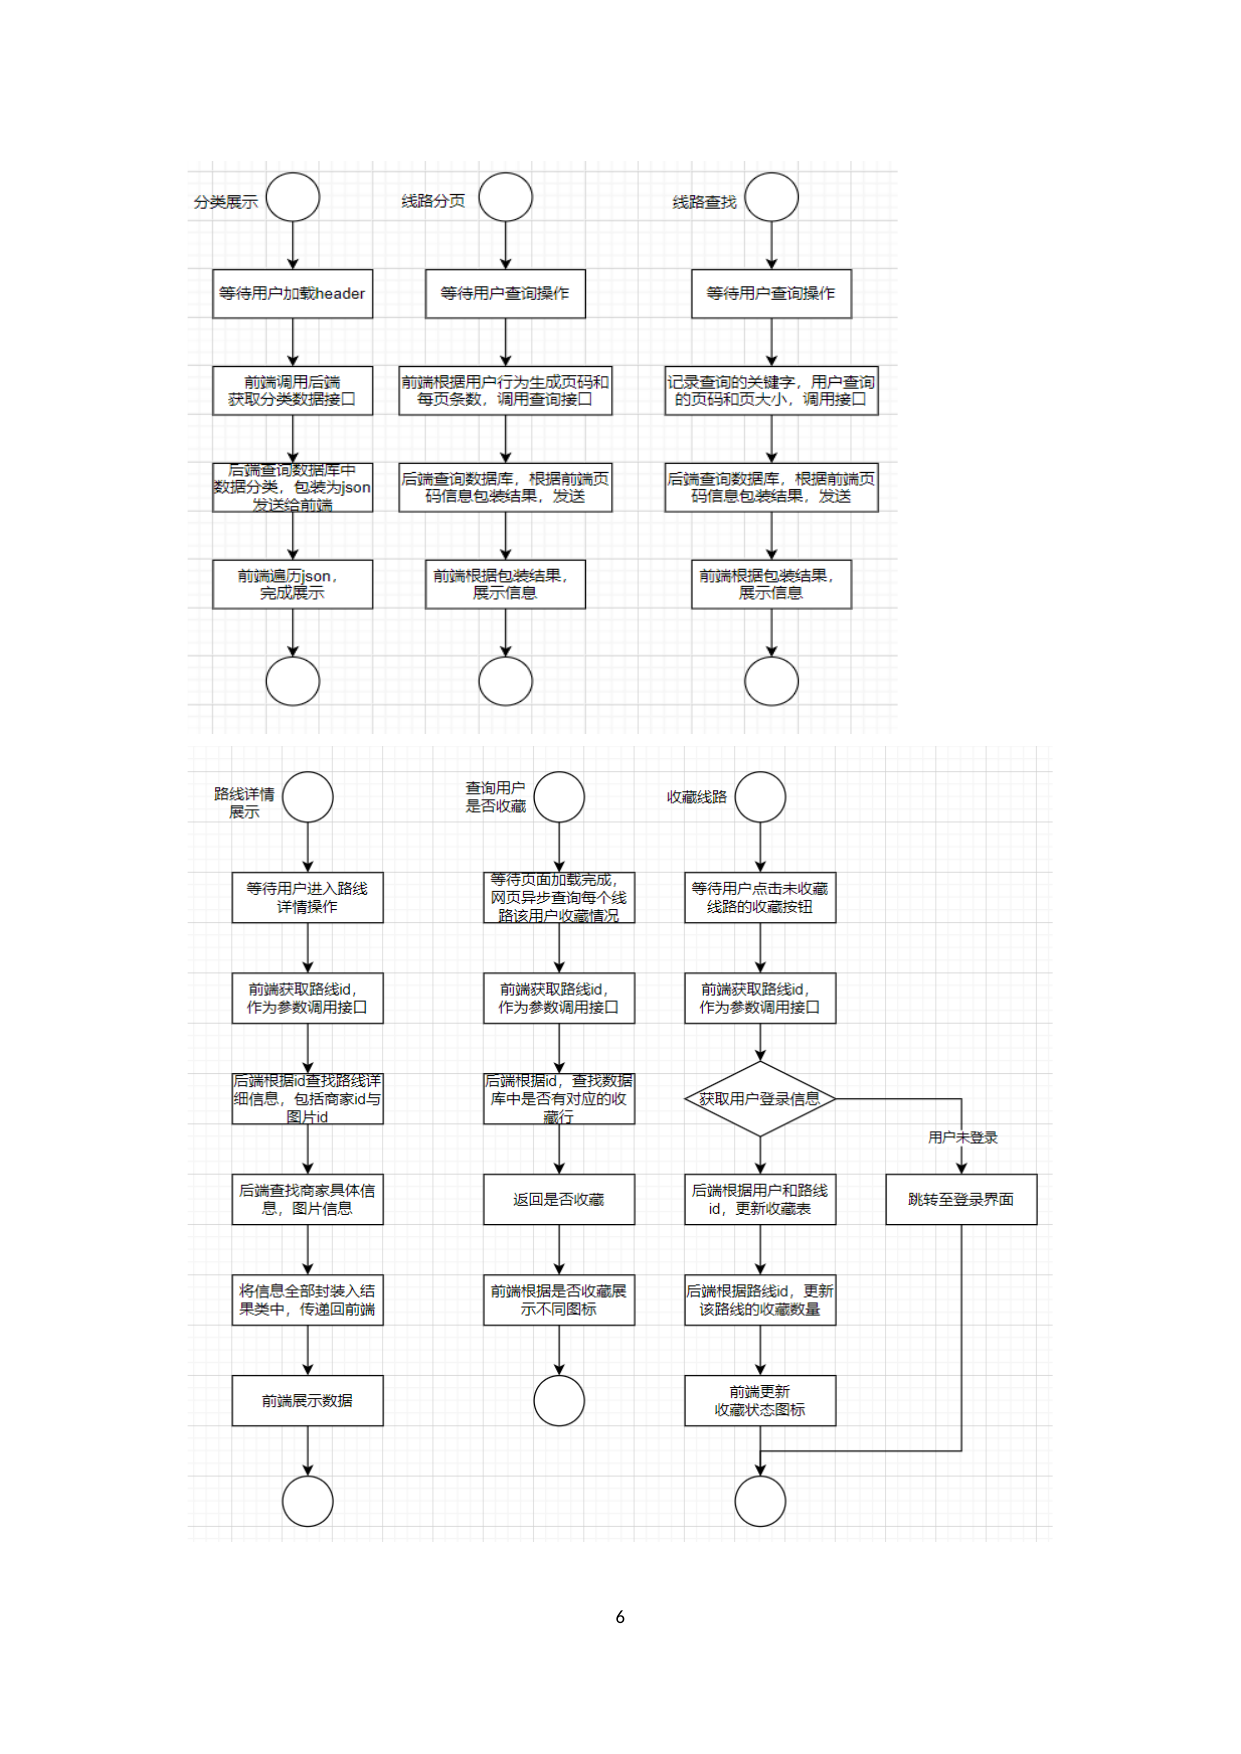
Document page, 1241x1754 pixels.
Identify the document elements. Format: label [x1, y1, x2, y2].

picture [187, 161, 898, 734]
picture [187, 746, 1053, 1542]
